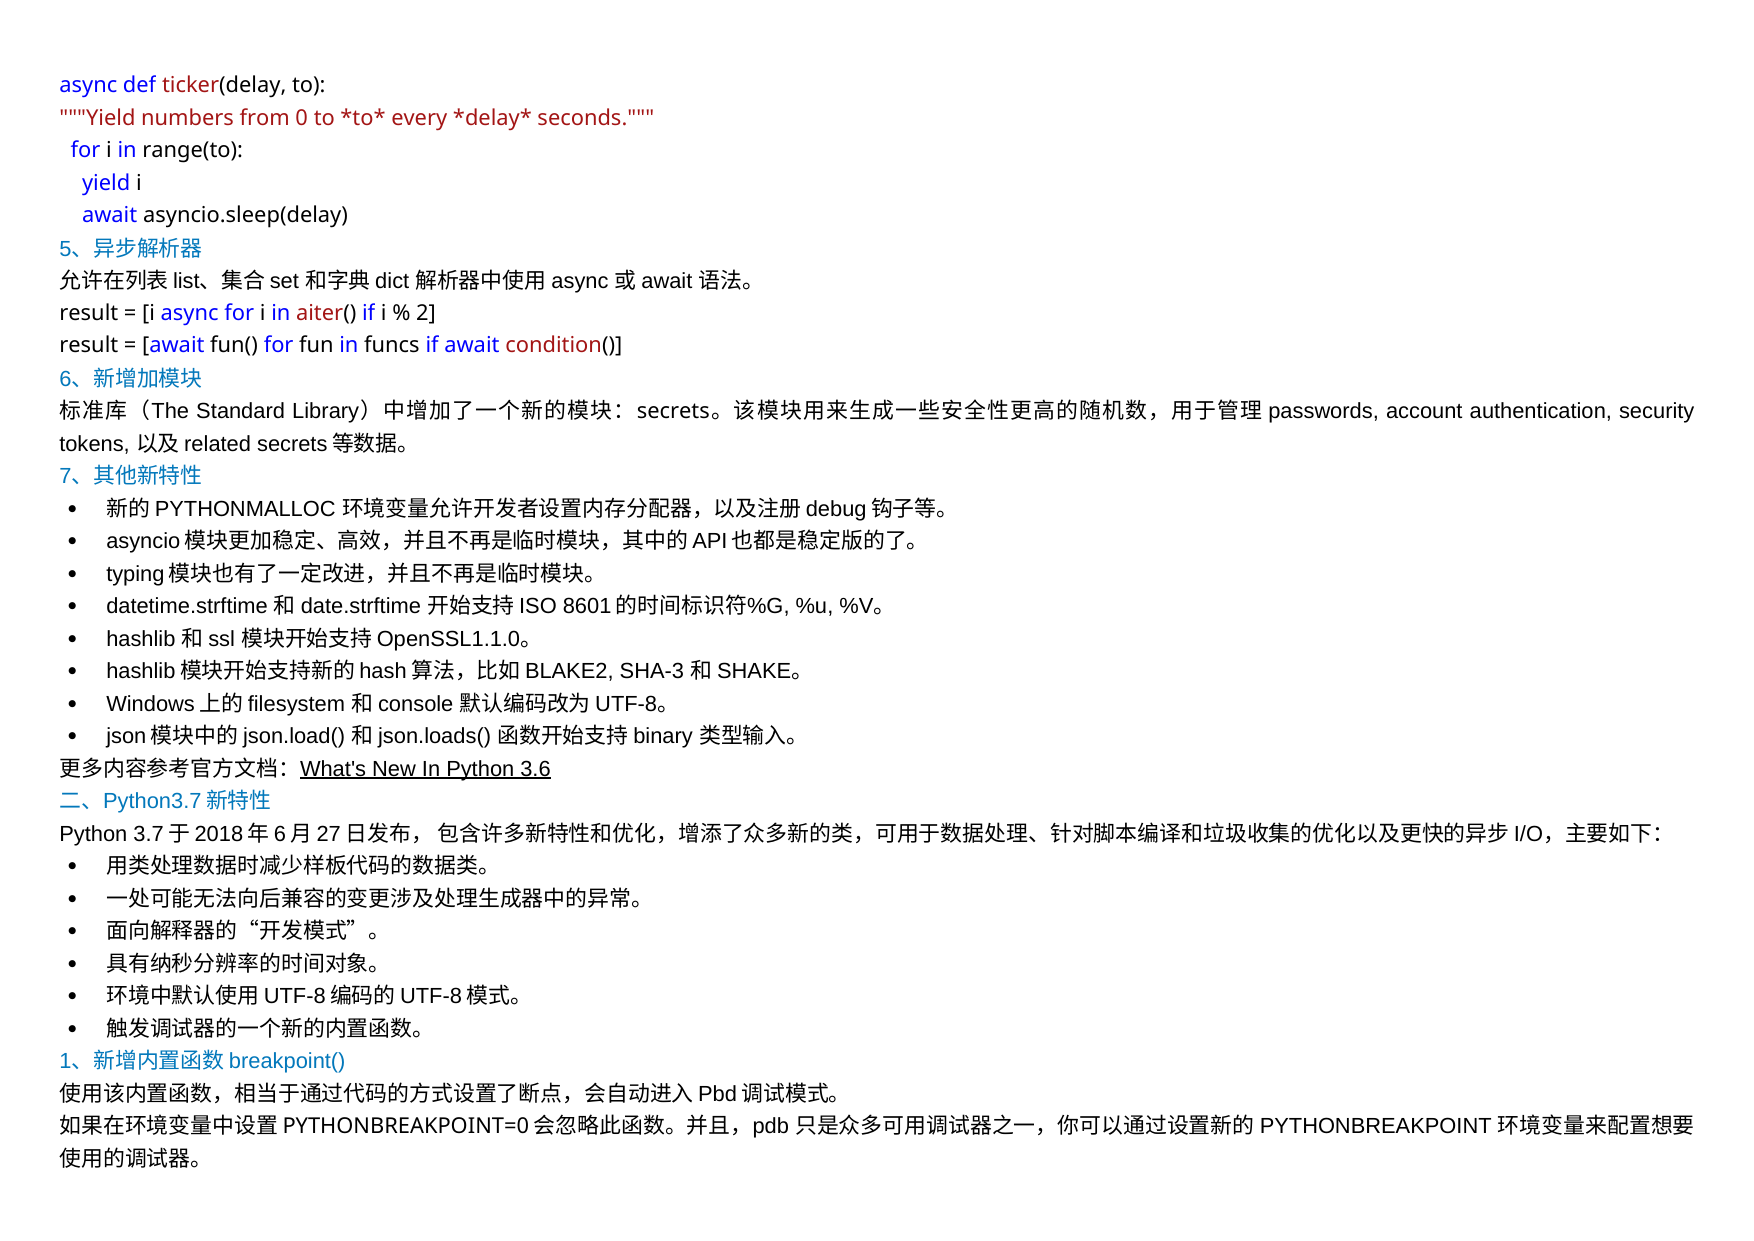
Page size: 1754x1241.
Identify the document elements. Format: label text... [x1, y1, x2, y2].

text 如果在环境变量中设置PYTHONBREAKPOINT=0会忽略此函数。并且，pdb 只是众多可用调试器之一，你可以通过设置新的 PYTHONBREAKPOINT 环境变量来配置想要使用的调试器。 [59, 1108, 1695, 1173]
list 用类处理数据时减少样板代码的数据类。 [68, 848, 1695, 880]
list Windows上的 filesystem 和 console 默认编码改为UTF-8。 [68, 685, 1695, 718]
text await asyncio.sleep(delay) [59, 198, 1695, 230]
list json模块中的 json.load() 和 json.loads() 函数开始支持 binary 类型输入。 [68, 718, 1695, 750]
text result = [i async for i in aiter() if i % 2] [59, 295, 1695, 328]
text 使用该内置函数，相当于通过代码的方式设置了断点，会自动进入Pbd调试模式。 [59, 1075, 1695, 1108]
list asyncio模块更加稳定、高效，并且不再是临时模块，其中的API也都是稳定版的了。 [68, 523, 1695, 555]
text 二、Python3.7新特性 [59, 783, 1695, 815]
list datetime.strftime 和 date.strftime 开始支持ISO 8601的时间标识符%G, %u, %V。 [68, 588, 1695, 620]
text 7、其他新特性 [59, 458, 1695, 490]
list 环境中默认使用UTF-8编码的UTF-8模式。 [68, 978, 1695, 1010]
text """Yield numbers from 0 to *to* every *delay* seconds.""" [59, 100, 1695, 133]
text Python 3.7于2018年6月27日发布， 包含许多新特性和优化，增添了众多新的类，可用于数据处理、针对脚本编译和垃圾收集的优化以及更快的异步I/O，主要如下： [59, 815, 1695, 848]
list 新的 PYTHONMALLOC 环境变量允许开发者设置内存分配器，以及注册debug钩子等。 [68, 490, 1695, 523]
list hashlib模块开始支持新的hash算法，比如BLAKE2, SHA-3 和 SHAKE。 [68, 653, 1695, 685]
list 具有纳秒分辨率的时间对象。 [68, 945, 1695, 978]
text yield i [59, 165, 1695, 198]
list 一处可能无法向后兼容的变更涉及处理生成器中的异常。 [68, 880, 1695, 913]
list hashlib 和 ssl 模块开始支持OpenSSL1.1.0。 [68, 620, 1695, 653]
text result = [await fun() for fun in funcs if await condition()] [59, 328, 1695, 360]
text 标准库（The Standard Library）中增加了一个新的模块：secrets。该模块用来生成一些安全性更高的随机数，用于管理passwords, account authentication, security tokens, 以及related secrets等数据。 [59, 393, 1695, 458]
text 5、异步解析器 [59, 230, 1695, 263]
text for i in range(to): [59, 133, 1695, 165]
text 1、新增内置函数breakpoint() [59, 1043, 1695, 1075]
list 触发调试器的一个新的内置函数。 [68, 1010, 1695, 1043]
list 面向解释器的“开发模式”。 [68, 913, 1695, 945]
text 6、新增加模块 [59, 360, 1695, 393]
text 更多内容参考官方文档：What's New In Python 3.6 [59, 750, 1695, 783]
text 允许在列表list、集合set 和字典dict 解析器中使用 async 或 await 语法。 [59, 263, 1695, 295]
text async def ticker(delay, to): [59, 68, 1695, 100]
list typing模块也有了一定改进，并且不再是临时模块。 [68, 555, 1695, 588]
